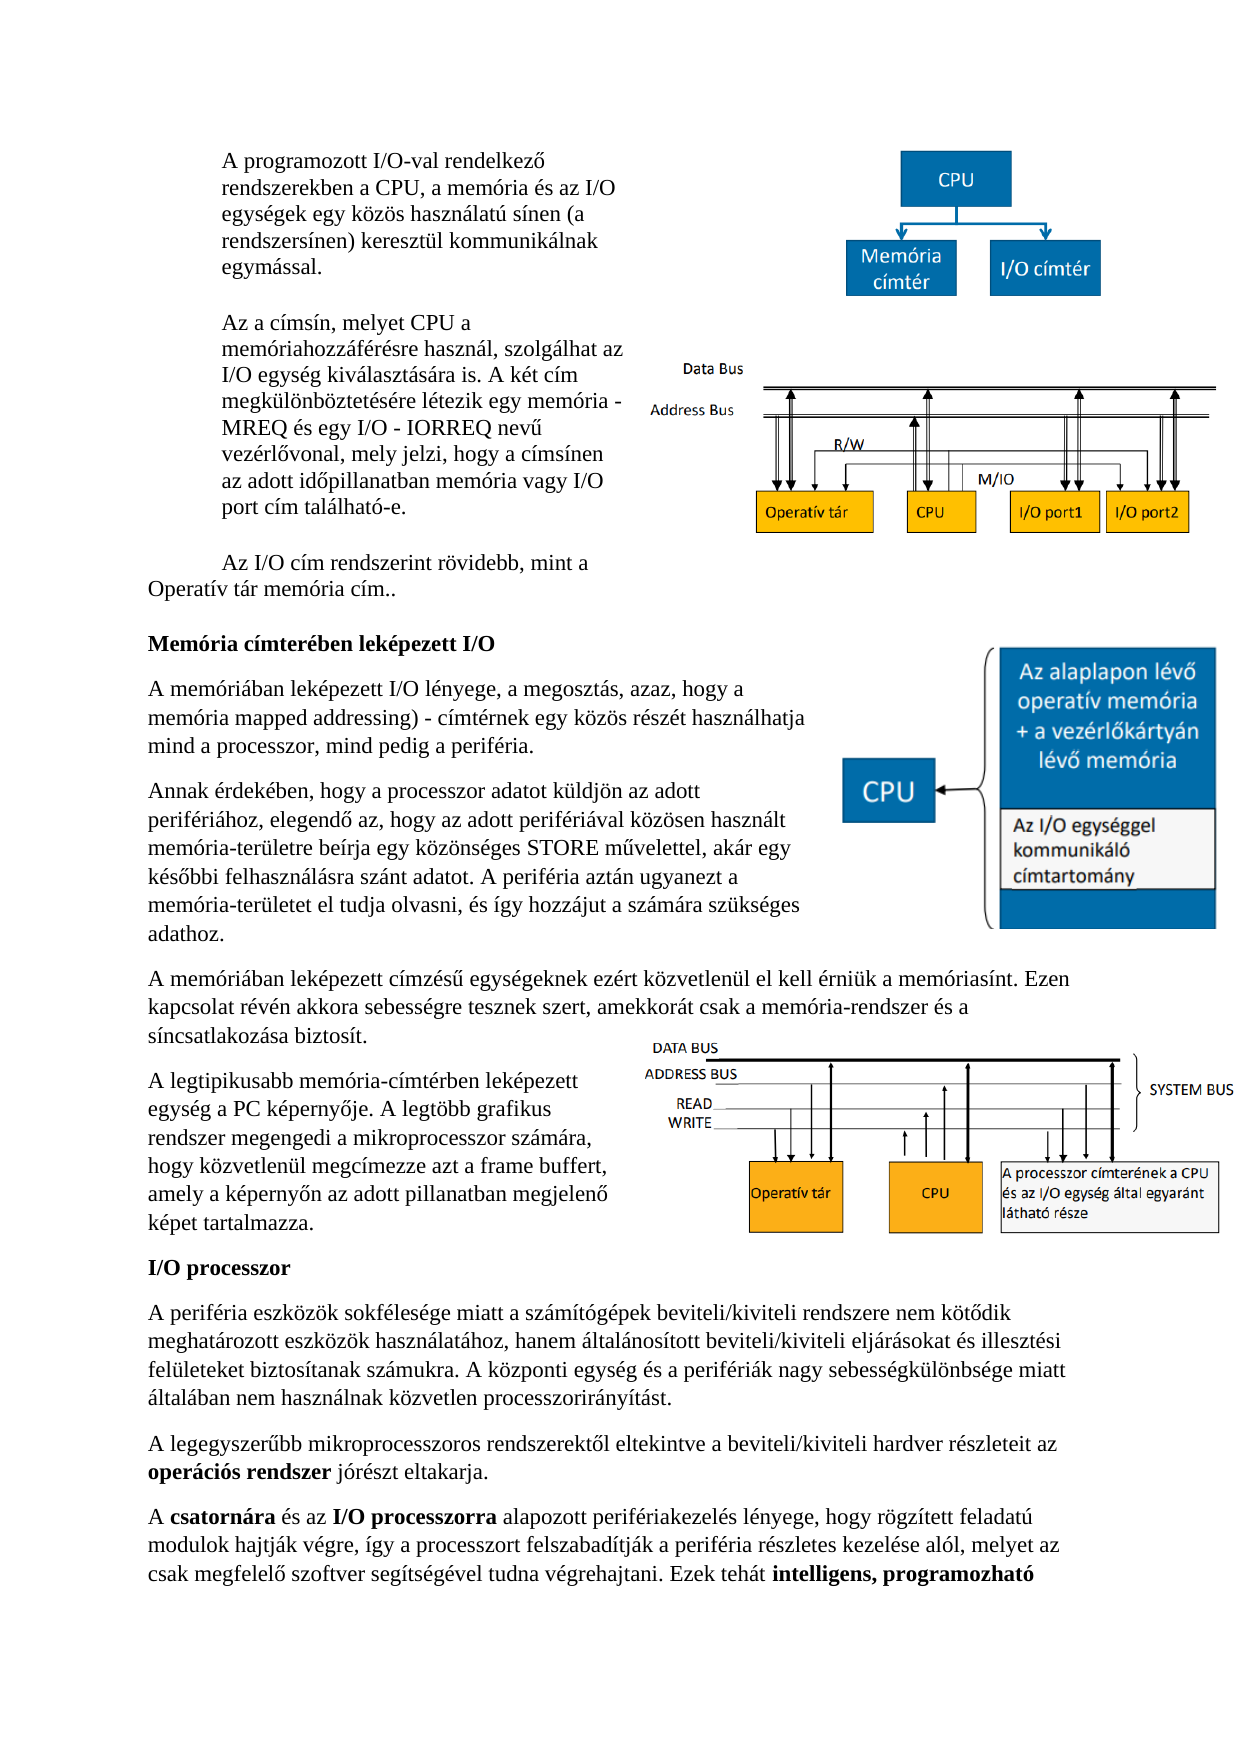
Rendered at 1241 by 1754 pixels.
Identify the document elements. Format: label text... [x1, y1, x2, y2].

text I/O processzor [148, 1254, 1093, 1280]
text A legtipikusabb memória-címtérben leképezett egység a PC képernyője. A legtöbb grafikus rendszer megengedi a mikroprocesszor számára, hogy közvetlenül megcímezze azt a frame buffert, amely a képernyőn az adott pillanatban megjelenő képet tartalmazza. [148, 1067, 1093, 1235]
text A programozott I/O-val rendelkező rendszerekben a CPU, a memória és az I/O egységek egy közös használatú sínen (a rendszersínen) keresztül kommunikálnak egymással. [221, 148, 647, 279]
picture [829, 631, 1218, 928]
text Memória címterében leképezett I/O [148, 630, 1093, 657]
picture [639, 1037, 1236, 1234]
text Annak érdekében, hogy a processzor adatot küldjön az adott perifériához, elegendő az, hogy az adott perifériával közösen használt memória-területre beírja egy közönséges STORE művelettel, akár egy későbbi felhasználásra szánt adatot. A periféria aztán ugyanezt a memória-területet el tudja olvasni, és így hozzájut a számára szükséges adathoz. [148, 777, 1093, 946]
picture [647, 147, 1220, 532]
text Az a címsín, melyet CPU a memóriahozzáférésre használ, szolgálhat az I/O egység kiválasztására is. A két cím megkülönböztetésére létezik egy memória - MREQ és egy I/O - IORREQ nevű vezérlővonal, mely jelzi, hogy a címsínen az adott időpillanatban memória vagy I/O port cím található-e. [221, 308, 647, 519]
text A memóriában leképezett címzésű egységeknek ezért közvetlenül el kell érniük a memóriasínt. Ezen kapcsolat révén akkora sebességre tesznek szert, amekkorát csak a memória-rendszer és a síncsatlakozása biztosít. [148, 965, 1093, 1048]
text A memóriában leképezett I/O lényege, a megosztás, azaz, hogy a memória mapped addressing) - címtérnek egy közös részét használhatja mind a processzor, mind pedig a periféria. [148, 676, 829, 759]
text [148, 1503, 1093, 1586]
text A periféria eszközök sokfélesége miatt a számítógépek beviteli/kiviteli rendszere nem kötődik meghatározott eszközök használatához, hanem általánosított beviteli/kiviteli eljárásokat és illesztési felületeket biztosítanak számukra. A központi egység és a perifériák nagy sebességkülönbsége miatt általában nem használnak közvetlen processzorirányítást. [148, 1299, 1093, 1411]
text A legegyszerűbb mikroprocesszoros rendszerektől eltekintve a beviteli/kiviteli hardver részleteit az operációs rendszer jórészt eltakarja. [148, 1429, 1093, 1484]
text Az I/O cím rendszerint rövidebb, mint a Operatív tár memória cím.. [148, 548, 1093, 601]
